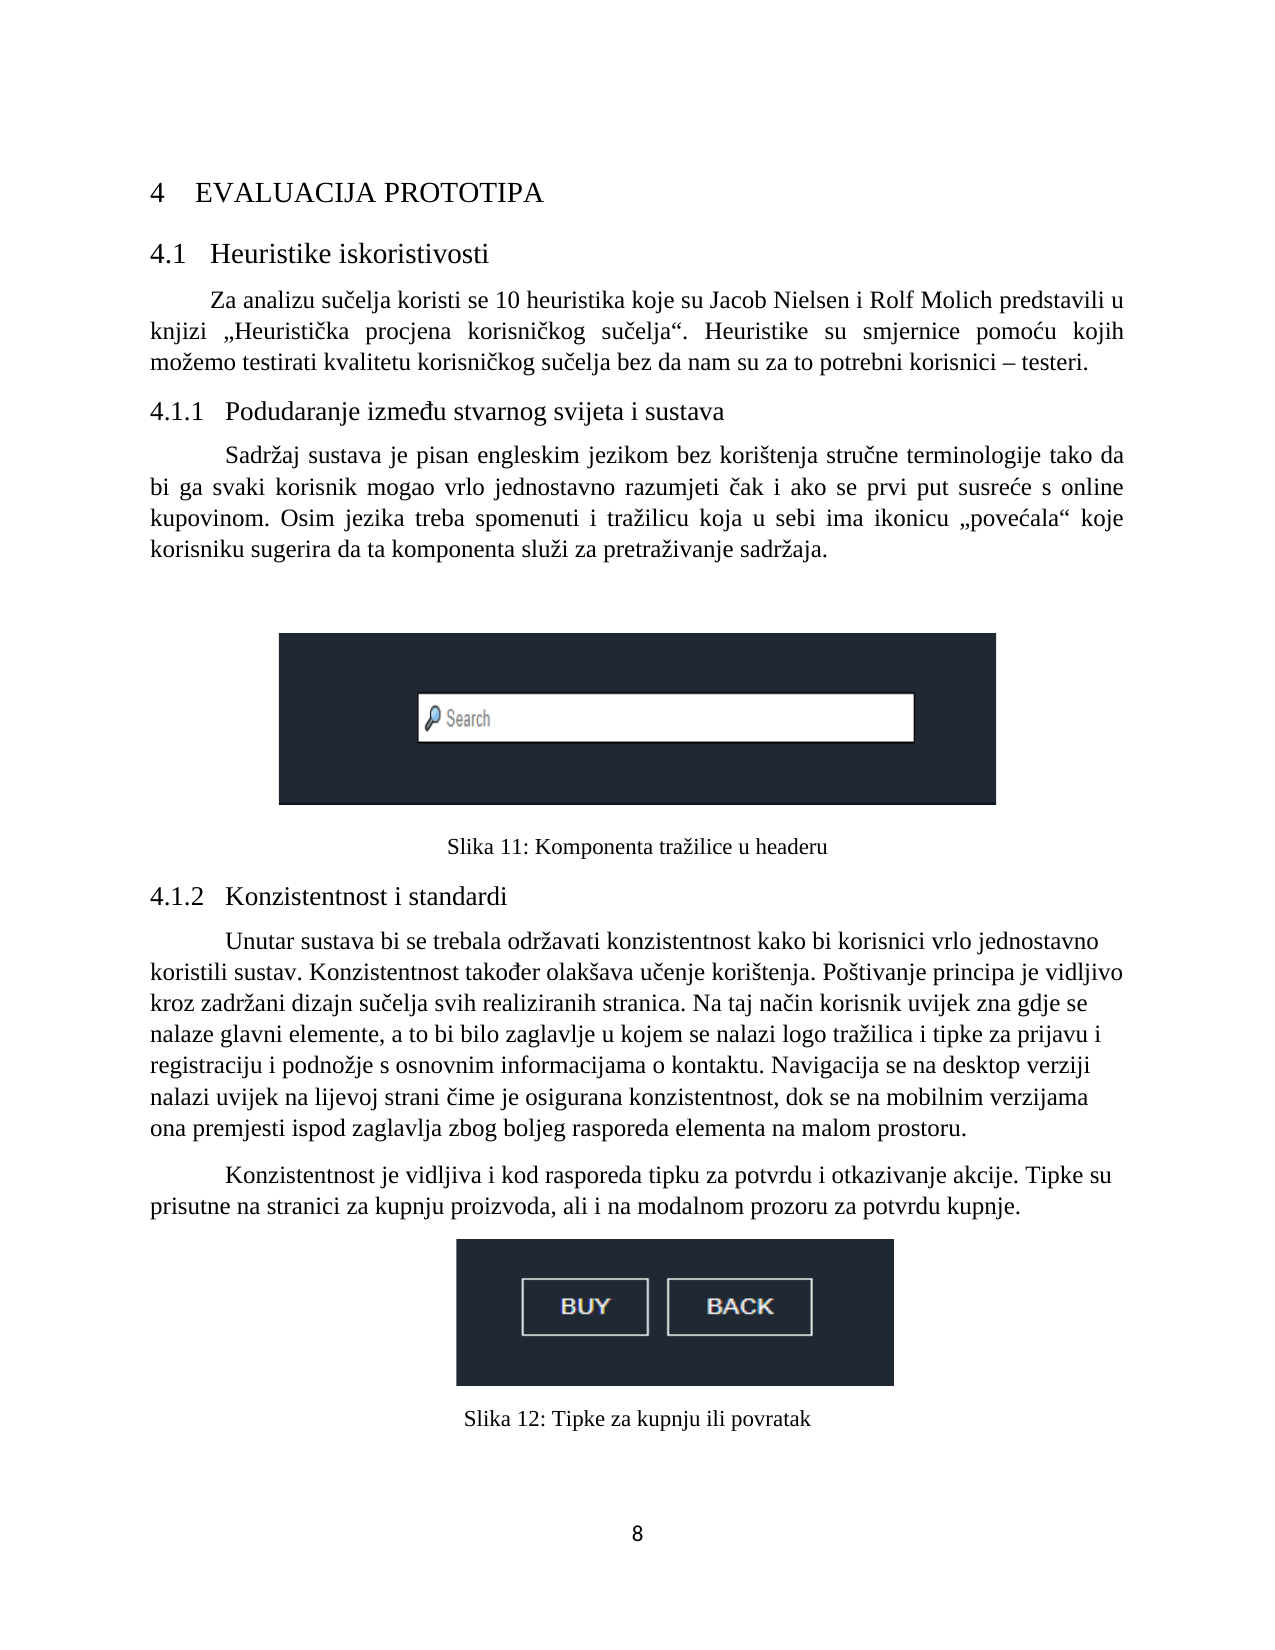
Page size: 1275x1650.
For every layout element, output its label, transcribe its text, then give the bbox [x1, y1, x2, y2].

subtitle Heuristike iskoristivosti [150, 236, 1125, 270]
subtitle Konzistentnost i standardi [150, 880, 1125, 911]
subtitle Podudaranje između stvarnog svijeta i sustava [150, 394, 1125, 426]
text Sadržaj sustava je pisan engleskim jezikom bez korištenja stručne terminologije tako da bi ga svaki korisnik mogao vrlo jednostavno razumjeti čak i ako se prvi put susreće s online kupovinom. Osim jezika treba spomenuti i tražilicu koja u sebi ima ikonicu „povećala“ koje korisniku sugerira da ta komponenta služi za pretraživanje sadržaja. [150, 441, 1125, 562]
subtitle Evaluacija prototipa [150, 175, 1125, 208]
text Unutar sustava bi se trebala održavati konzistentnost kako bi korisnici vrlo jednostavno koristili sustav. Konzistentnost također olakšava učenje korištenja. Poštivanje principa je vidljivo kroz zadržani dizajn sučelja svih realiziranih stranica. Na taj način korisnik uvijek zna gdje se nalaze glavni elemente, a to bi bilo zaglavlje u kojem se nalazi logo tražilica i tipke za prijavu i registraciju i podnožje s osnovnim informacijama o kontaktu. Navigacija se na desktop verziji nalazi uvijek na lijevoj strani čime je osigurana konzistentnost, dok se na mobilnim verzijama ona premjesti ispod zaglavlja zbog boljeg rasporeda elementa na malom prostoru. [150, 926, 1125, 1141]
text Slika 11: Komponenta tražilice u headeru [150, 833, 1125, 859]
picture [278, 633, 997, 805]
text Slika 12: Tipke za kupnju ili povratak [150, 1405, 1125, 1431]
text Konzistentnost je vidljiva i kod rasporeda tipku za potvrdu i otkazivanje akcije. Tipke su prisutne na stranici za kupnju proizvoda, ali i na modalnom prozoru za potvrdu kupnje. [150, 1160, 1125, 1220]
picture [456, 1239, 894, 1386]
text Za analizu sučelja koristi se 10 heuristika koje su Jacob Nielsen i Rolf Molich predstavili u knjizi „Heuristička procjena korisničkog sučelja“. Heuristike su smjernice pomoću kojih možemo testirati kvalitetu korisničkog sučelja bez da nam su za to potrebni korisnici – testeri. [150, 285, 1125, 376]
